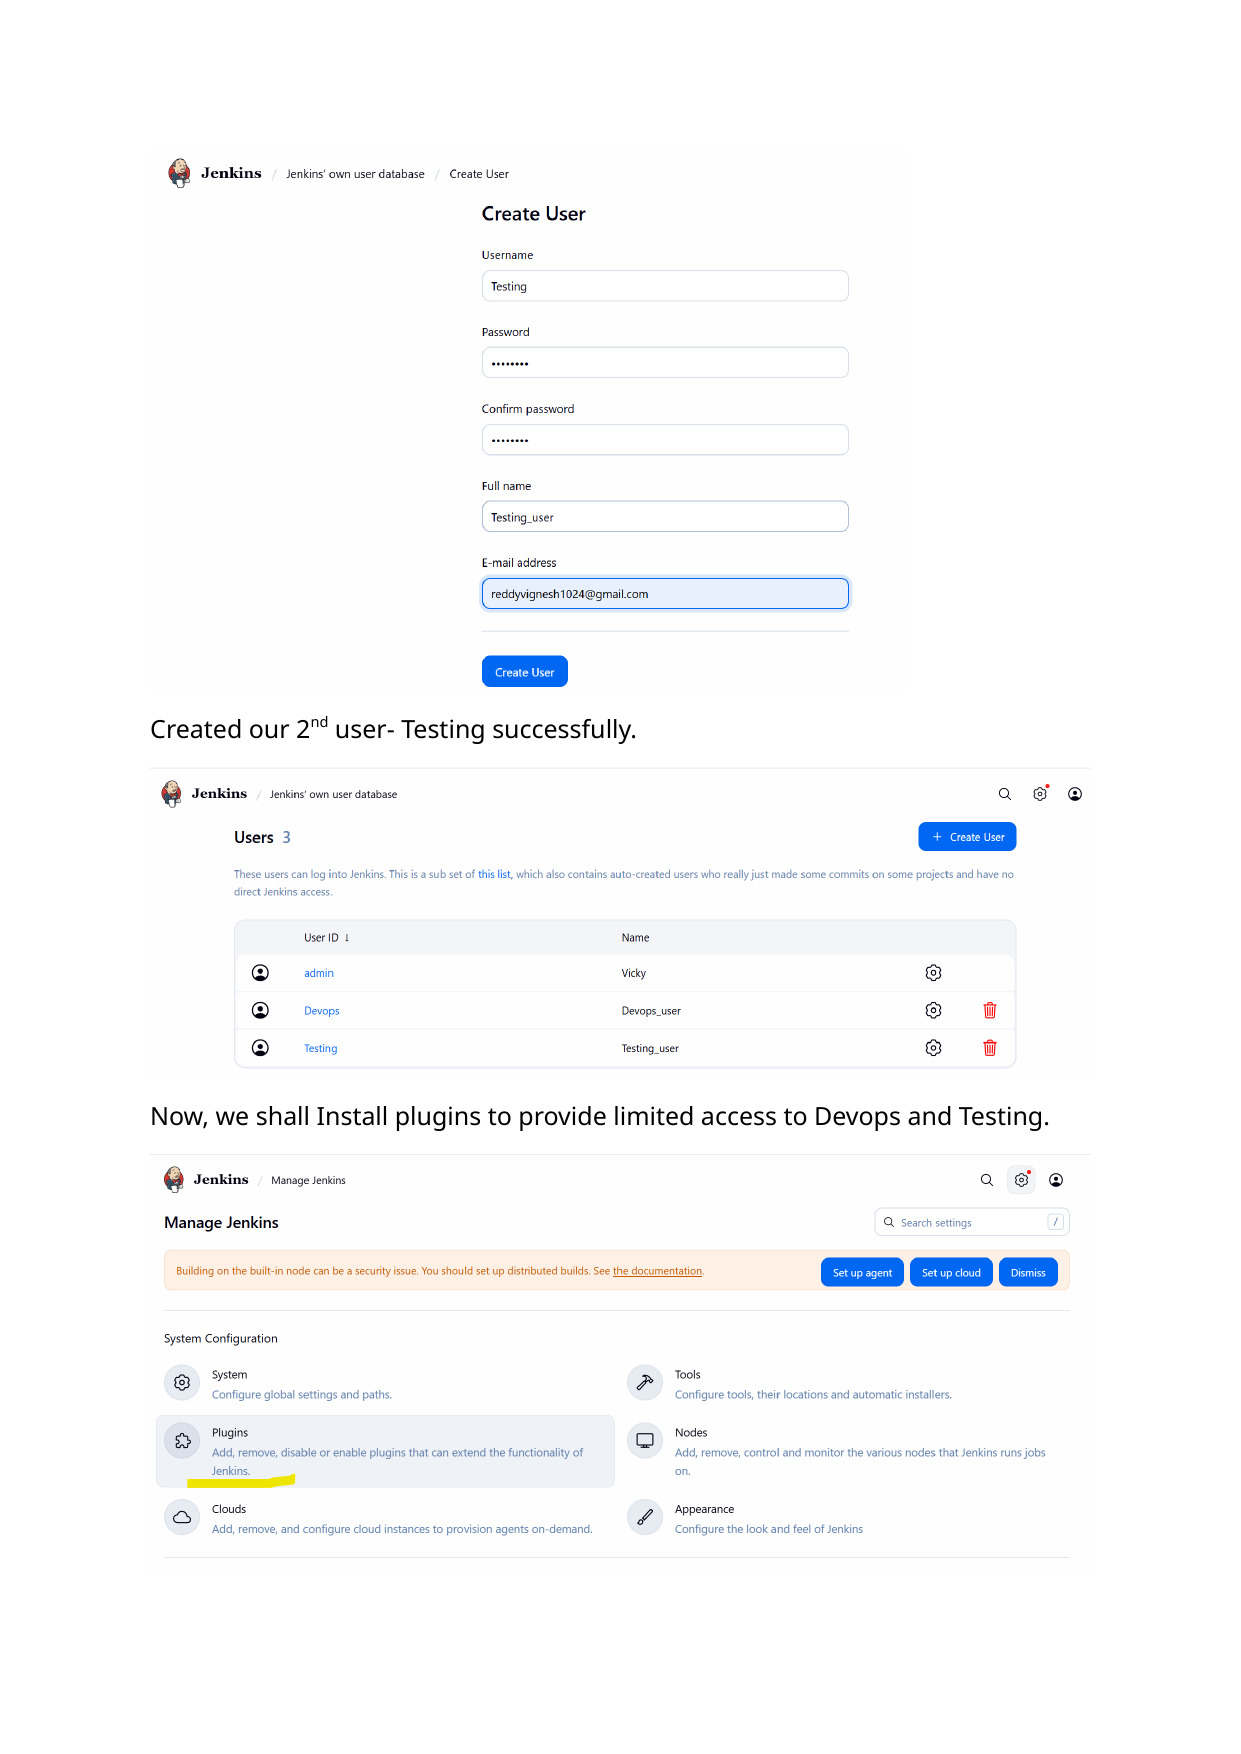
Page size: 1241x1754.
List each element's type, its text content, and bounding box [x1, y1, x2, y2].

text Now, we shall Install plugins to provide limited access to Devops and Testing. [150, 1098, 1090, 1132]
text Created our 2nd user- Testing successfully. [150, 711, 1090, 745]
picture [150, 150, 905, 690]
picture [150, 1154, 1091, 1572]
picture [150, 767, 1091, 1077]
